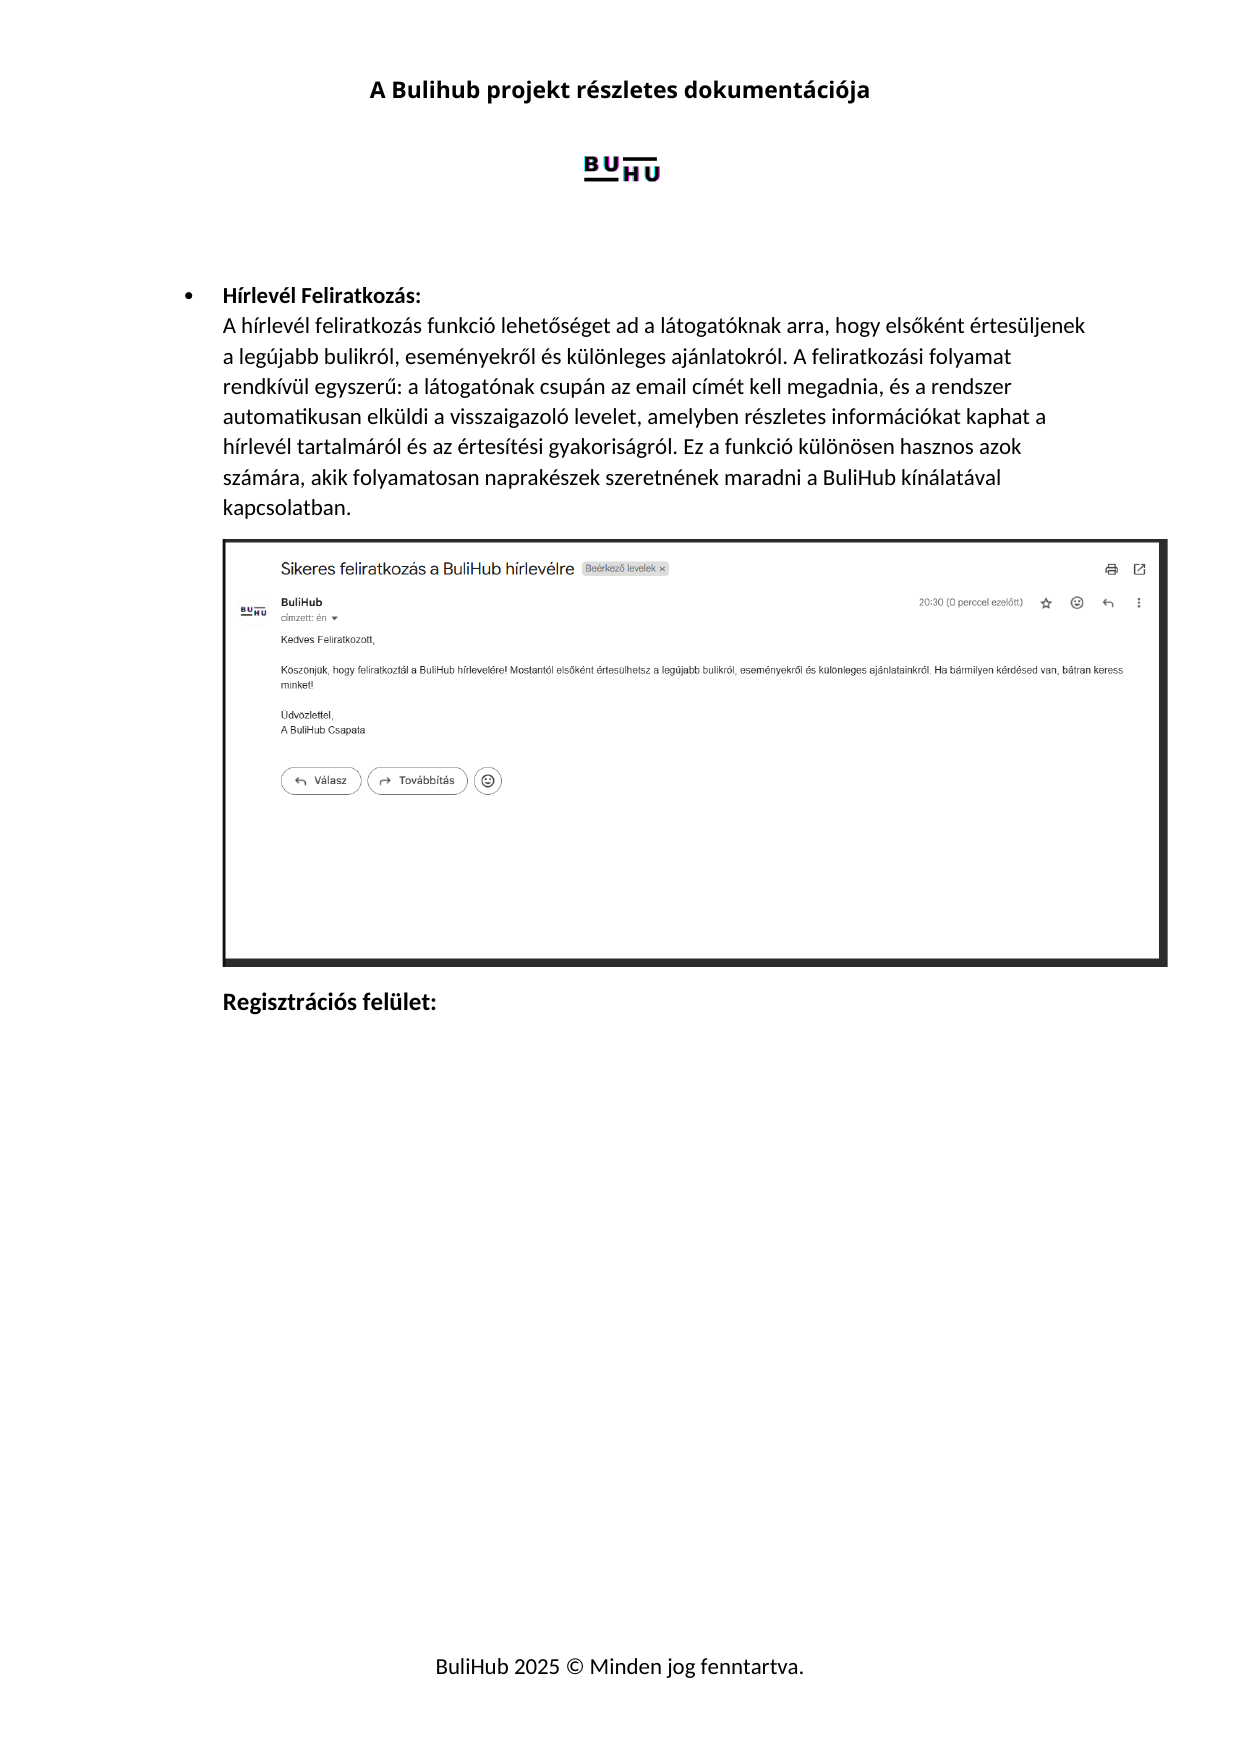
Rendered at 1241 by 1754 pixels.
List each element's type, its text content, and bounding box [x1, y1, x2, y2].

list Hírlevél Feliratkozás: A hírlevél feliratkozás funkció lehetőséget ad a látogatóknak arra, hogy elsőként értesüljenek a legújabb bulikról, eseményekről és különleges ajánlatokról. A feliratkozási folyamat rendkívül egyszerű: a látogatónak csupán az email címét kell megadnia, és a rendszer automatikusan elküldi a visszaigazoló levelet, amelyben részletes információkat kaphat a hírlevél tartalmáról és az értesítési gyakoriságról. Ez a funkció különösen hasznos azok számára, akik folyamatosan naprakészek szeretnének maradni a BuliHub kínálatával kapcsolatban. [185, 281, 1093, 521]
picture [222, 539, 1168, 967]
text Regisztrációs felület: [223, 986, 1093, 1016]
picture [551, 105, 689, 235]
